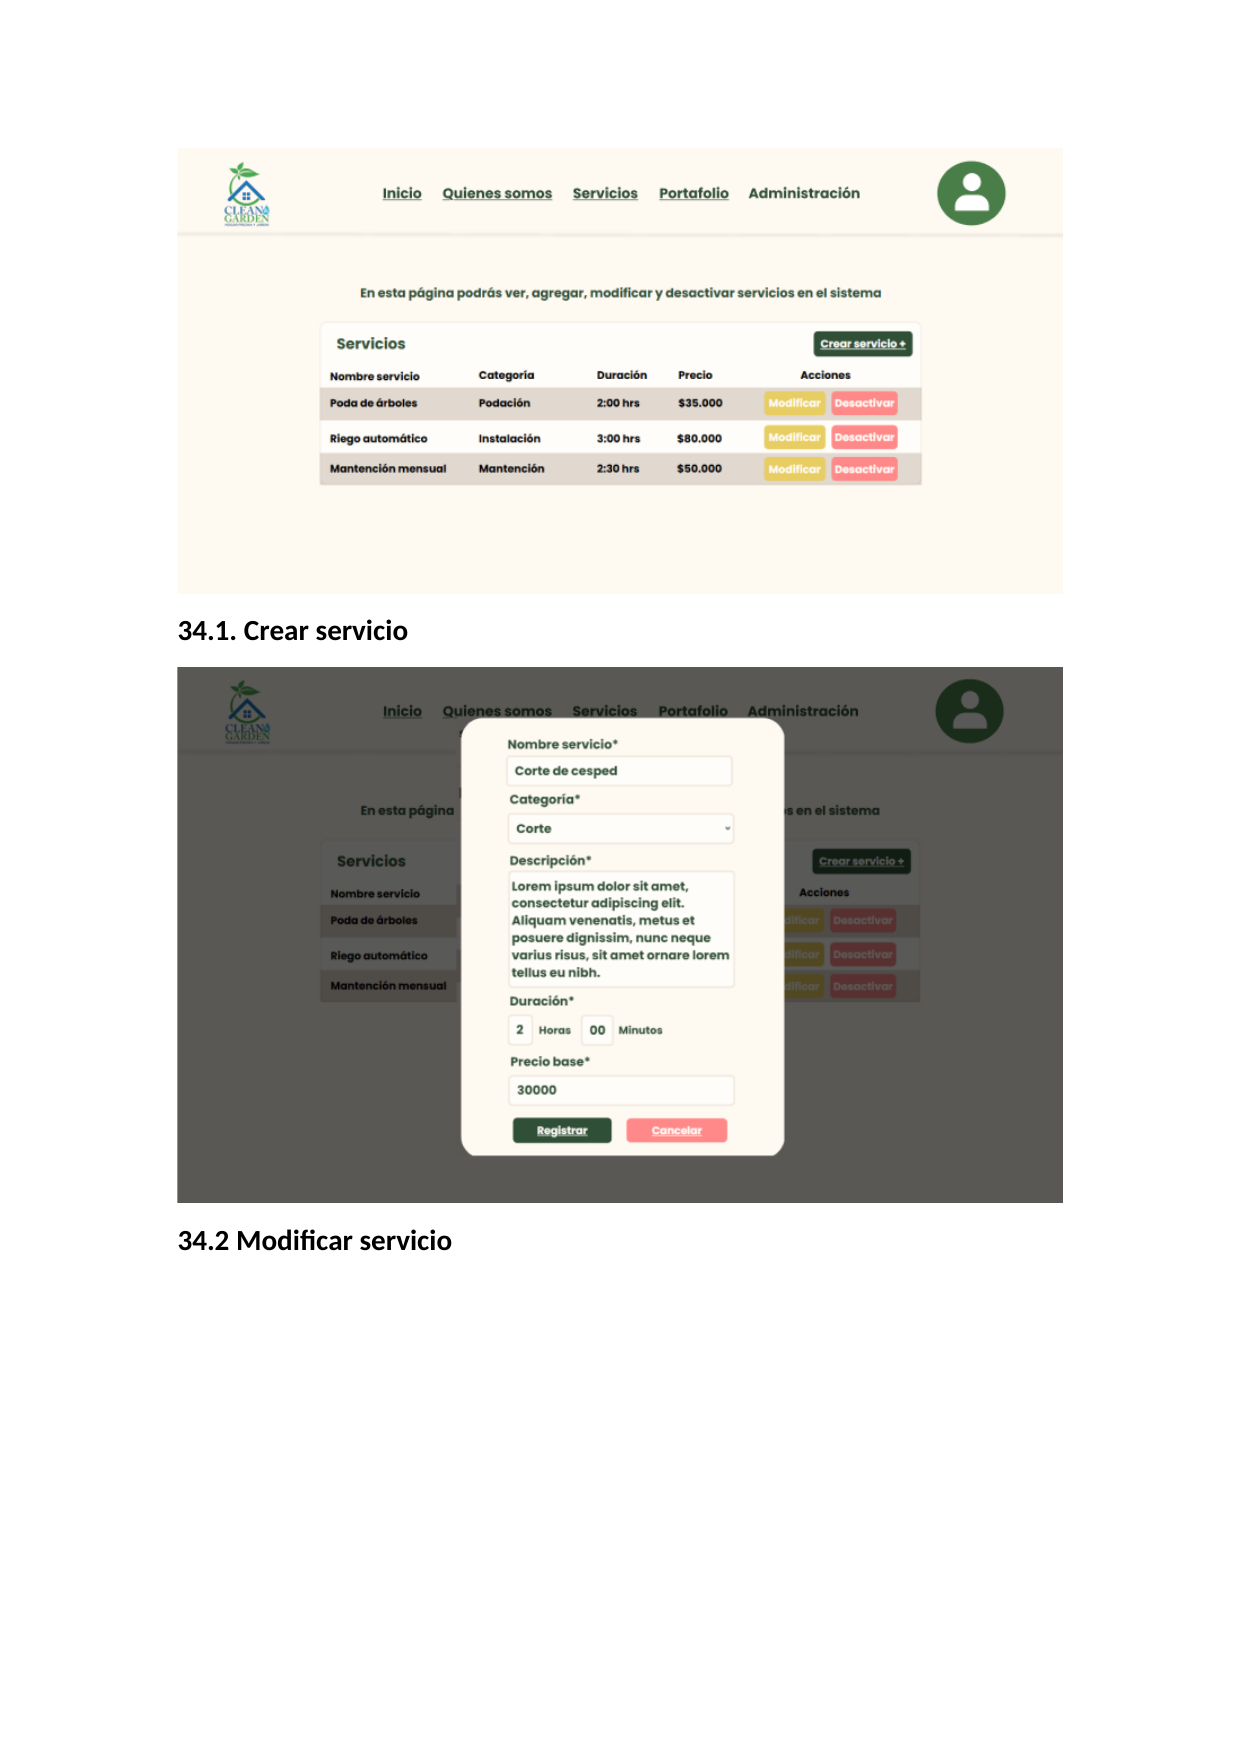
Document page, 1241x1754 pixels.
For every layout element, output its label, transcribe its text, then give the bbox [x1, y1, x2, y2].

text 34.2 Modificar servicio [177, 1222, 1063, 1257]
text 34.1. Crear servicio [177, 612, 1063, 648]
picture [177, 667, 1063, 1203]
picture [177, 147, 1063, 594]
